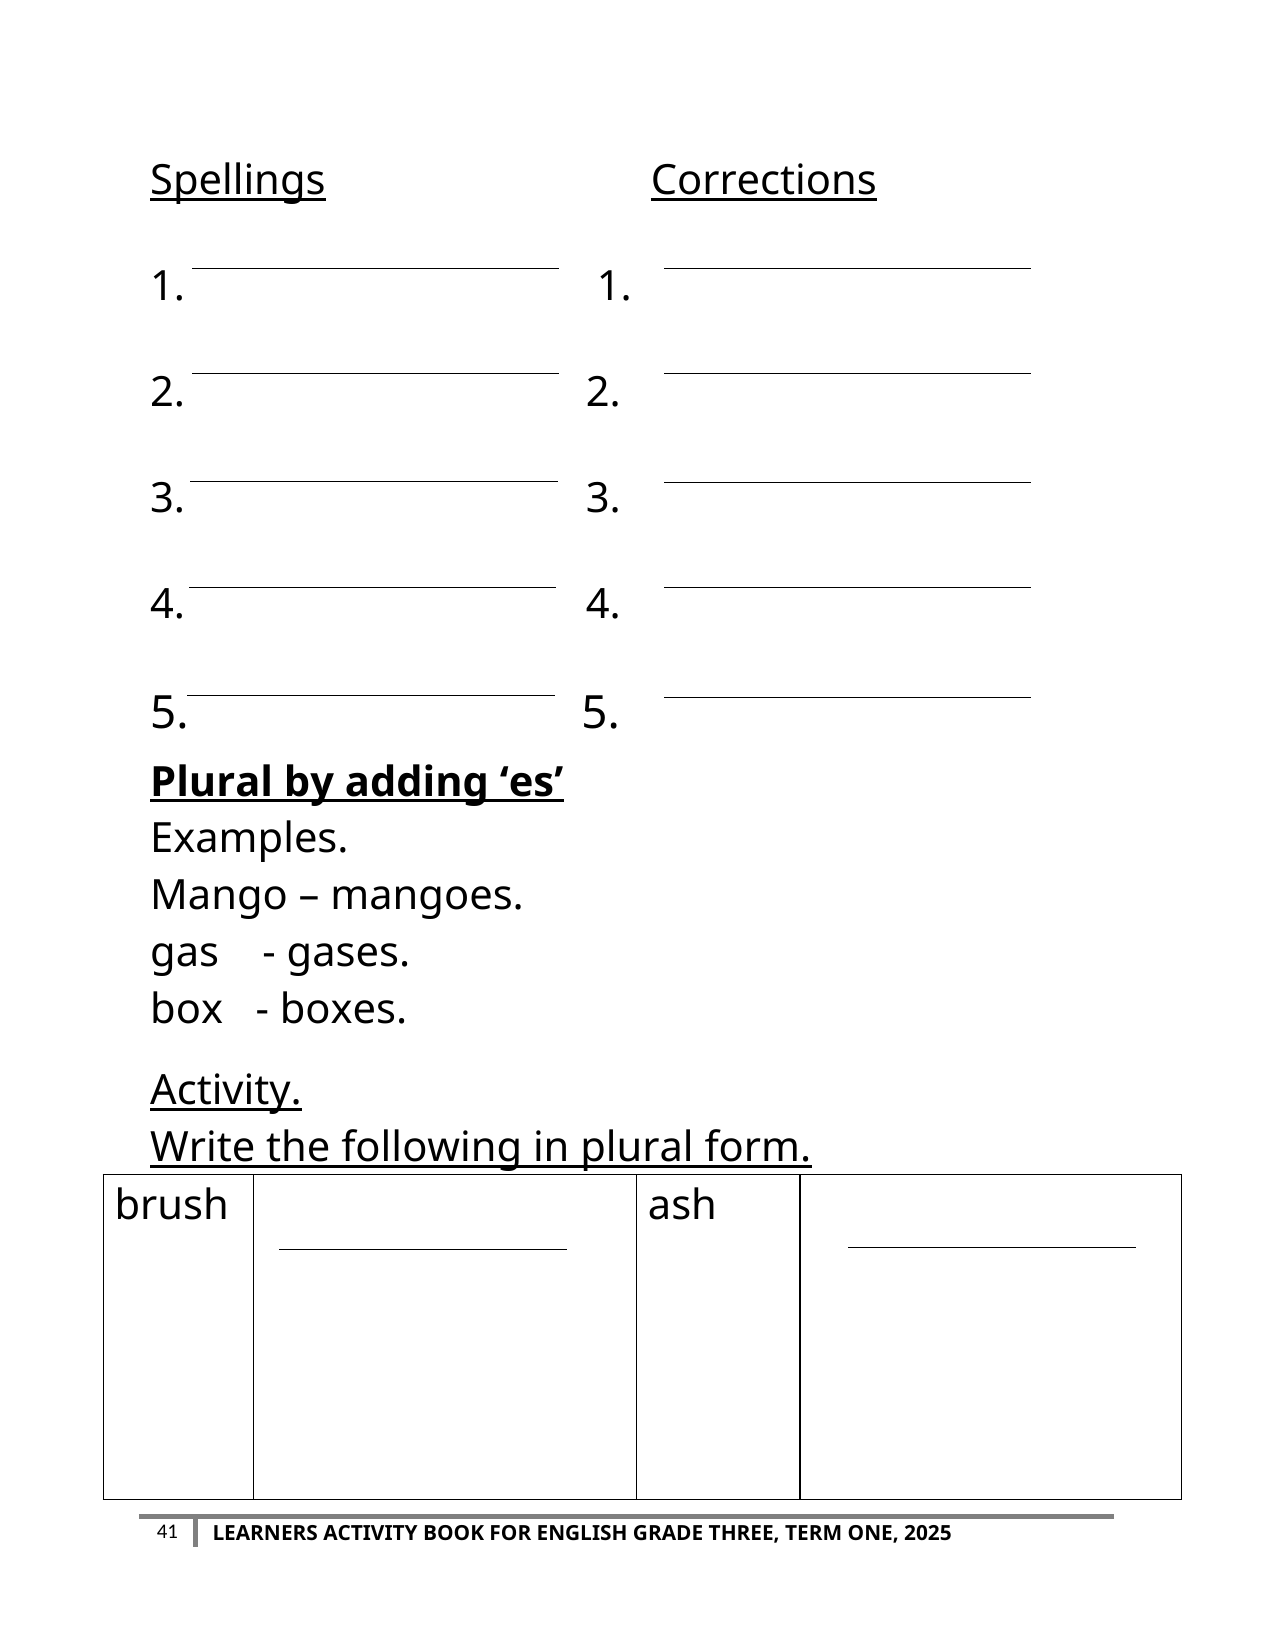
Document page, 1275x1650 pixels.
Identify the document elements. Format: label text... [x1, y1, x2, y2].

text 2. 2. [150, 362, 1125, 419]
table_header [801, 1175, 1181, 1499]
text box - boxes. [150, 978, 1125, 1035]
table_header ash [637, 1175, 799, 1499]
table_header [254, 1175, 636, 1499]
text Write the following in plural form. [150, 1117, 1125, 1174]
text Examples. [150, 808, 1125, 865]
text gas - gases. [150, 922, 1125, 978]
text Activity. [150, 1060, 1125, 1117]
text 5. 5. [150, 680, 1125, 742]
text 1. 1. [150, 256, 1125, 313]
text 3. 3. [150, 468, 1125, 524]
text Spellings Corrections [150, 150, 1125, 207]
text 4. 4. [150, 574, 1125, 631]
text Mango – mangoes. [150, 865, 1125, 922]
table_header brush [104, 1175, 253, 1499]
text Plural by adding ‘es’ [150, 751, 1125, 808]
